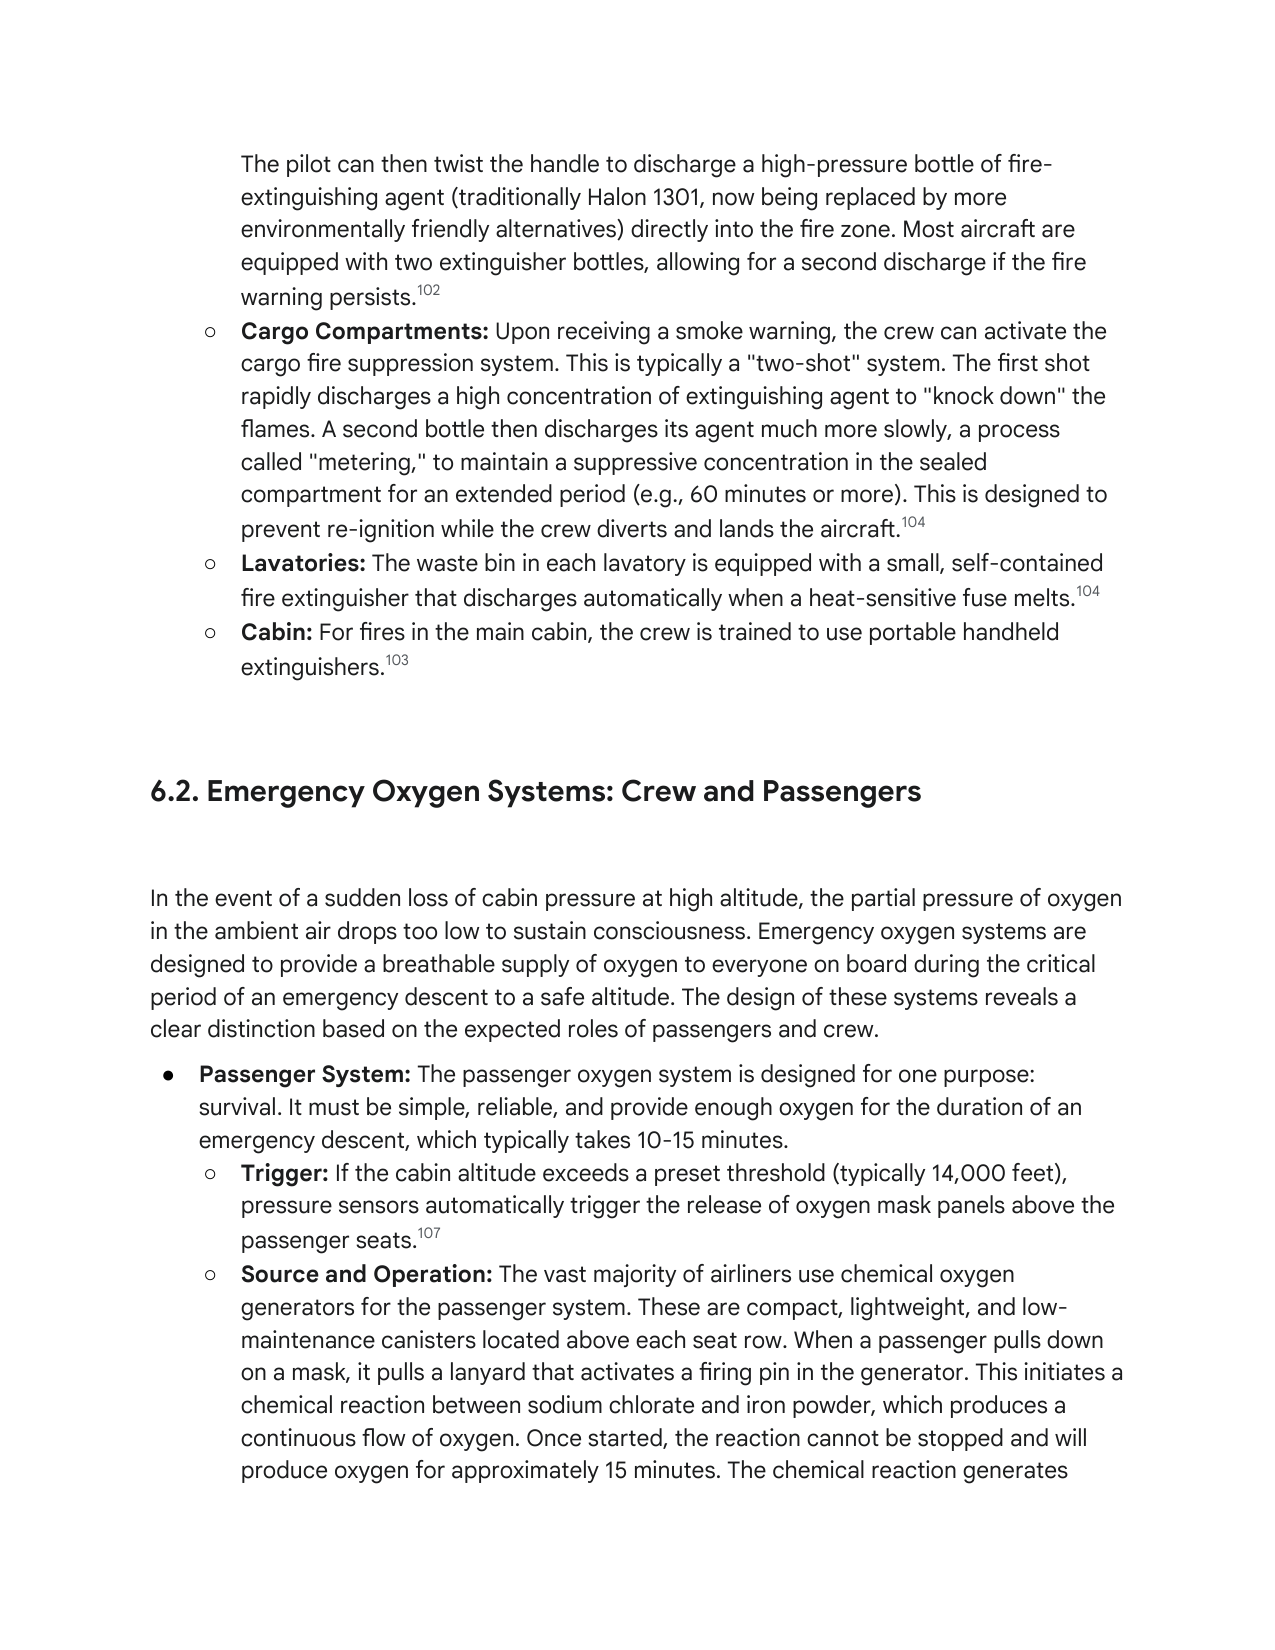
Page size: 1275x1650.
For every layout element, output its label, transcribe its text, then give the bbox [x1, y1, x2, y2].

list Passenger System: The passenger oxygen system is designed for one purpose: survival. It must be simple, reliable, and provide enough oxygen for the duration of an emergency descent, which typically takes 10-15 minutes. [161, 1061, 1125, 1155]
list Lavatories: The waste bin in each lavatory is equipped with a small, self-contained fire extinguisher that discharges automatically when a heat-sensitive fuse melts.104 [203, 549, 1125, 614]
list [203, 1260, 1125, 1485]
subtitle 6.2. Emergency Oxygen Systems: Crew and Passengers [150, 773, 1125, 809]
text In the event of a sudden loss of cabin pressure at high altitude, the partial pressure of oxygen in the ambient air drops too low to sustain consciousness. Emergency oxygen systems are designed to provide a breathable supply of oxygen to everyone on board during the critical period of an emergency descent to a safe altitude. The design of these systems reveals a clear distinction based on the expected roles of passengers and crew. [150, 885, 1125, 1044]
list Trigger: If the cabin altitude exceeds a preset threshold (typically 14,000 feet), pressure sensors automatically trigger the release of oxygen mask panels above the passenger seats.107 [203, 1159, 1125, 1256]
list Cabin: For fires in the main cabin, the crew is trained to use portable handheld extinguishers.103 [203, 618, 1125, 683]
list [203, 150, 1125, 313]
list Cargo Compartments: Upon receiving a smoke warning, the crew can activate the cargo fire suppression system. This is typically a "two-shot" system. The first shot rapidly discharges a high concentration of extinguishing agent to "knock down" the flames. A second bottle then discharges its agent much more slowly, a process called "metering," to maintain a suppressive concentration in the sealed compartment for an extended period (e.g., 60 minutes or more). This is designed to prevent re-ignition while the crew diverts and lands the aircraft.104 [203, 317, 1125, 545]
